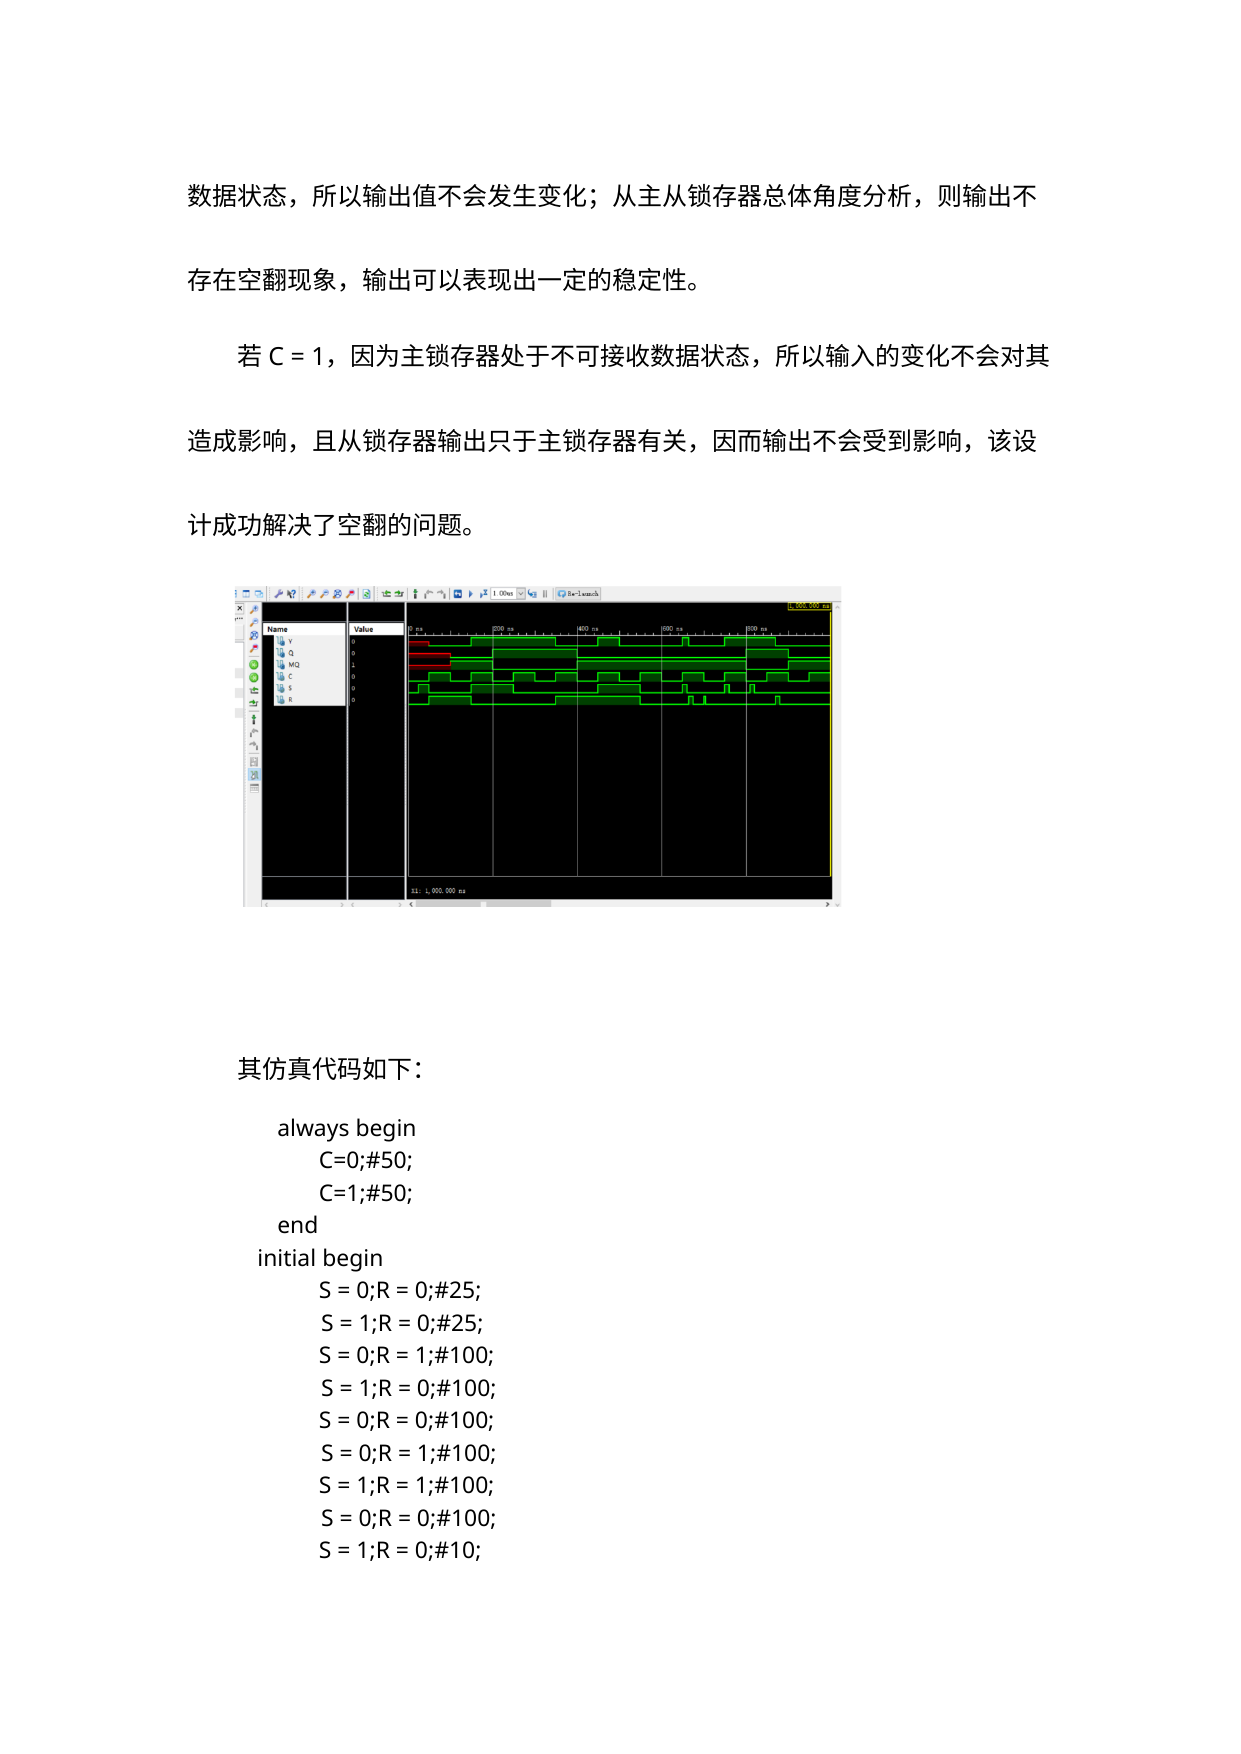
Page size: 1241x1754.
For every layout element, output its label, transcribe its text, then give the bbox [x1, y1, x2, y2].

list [187, 162, 1053, 311]
list end [231, 1208, 1053, 1241]
list S = 0;R = 0;#100; [187, 1403, 1053, 1436]
list S = 1;R = 0;#25; [275, 1306, 1053, 1338]
list S = 1;R = 0;#100; [275, 1371, 1053, 1403]
list S = 0;R = 0;#100; [275, 1501, 1053, 1533]
list S = 0;R = 1;#100; [275, 1436, 1053, 1468]
picture [234, 586, 842, 907]
list S = 0;R = 1;#100; [187, 1338, 1053, 1371]
list S = 0;R = 0;#25; [187, 1273, 1053, 1306]
list always begin [231, 1111, 1053, 1143]
list S = 1;R = 0;#10; [187, 1533, 1053, 1566]
list 若 C = 1，因为主锁存器处于不可接收数据状态，所以输入的变化不会对其造成影响，且从锁存器输出只于主锁存器有关，因而输出不会受到影响，该设计成功解决了空翻的问题。 [187, 322, 1053, 556]
list 其仿真代码如下： [187, 1035, 1053, 1100]
list C=0;#50; [187, 1143, 1053, 1176]
list S = 1;R = 1;#100; [187, 1468, 1053, 1501]
list initial begin [187, 1241, 1053, 1273]
list C=1;#50; [187, 1176, 1053, 1208]
